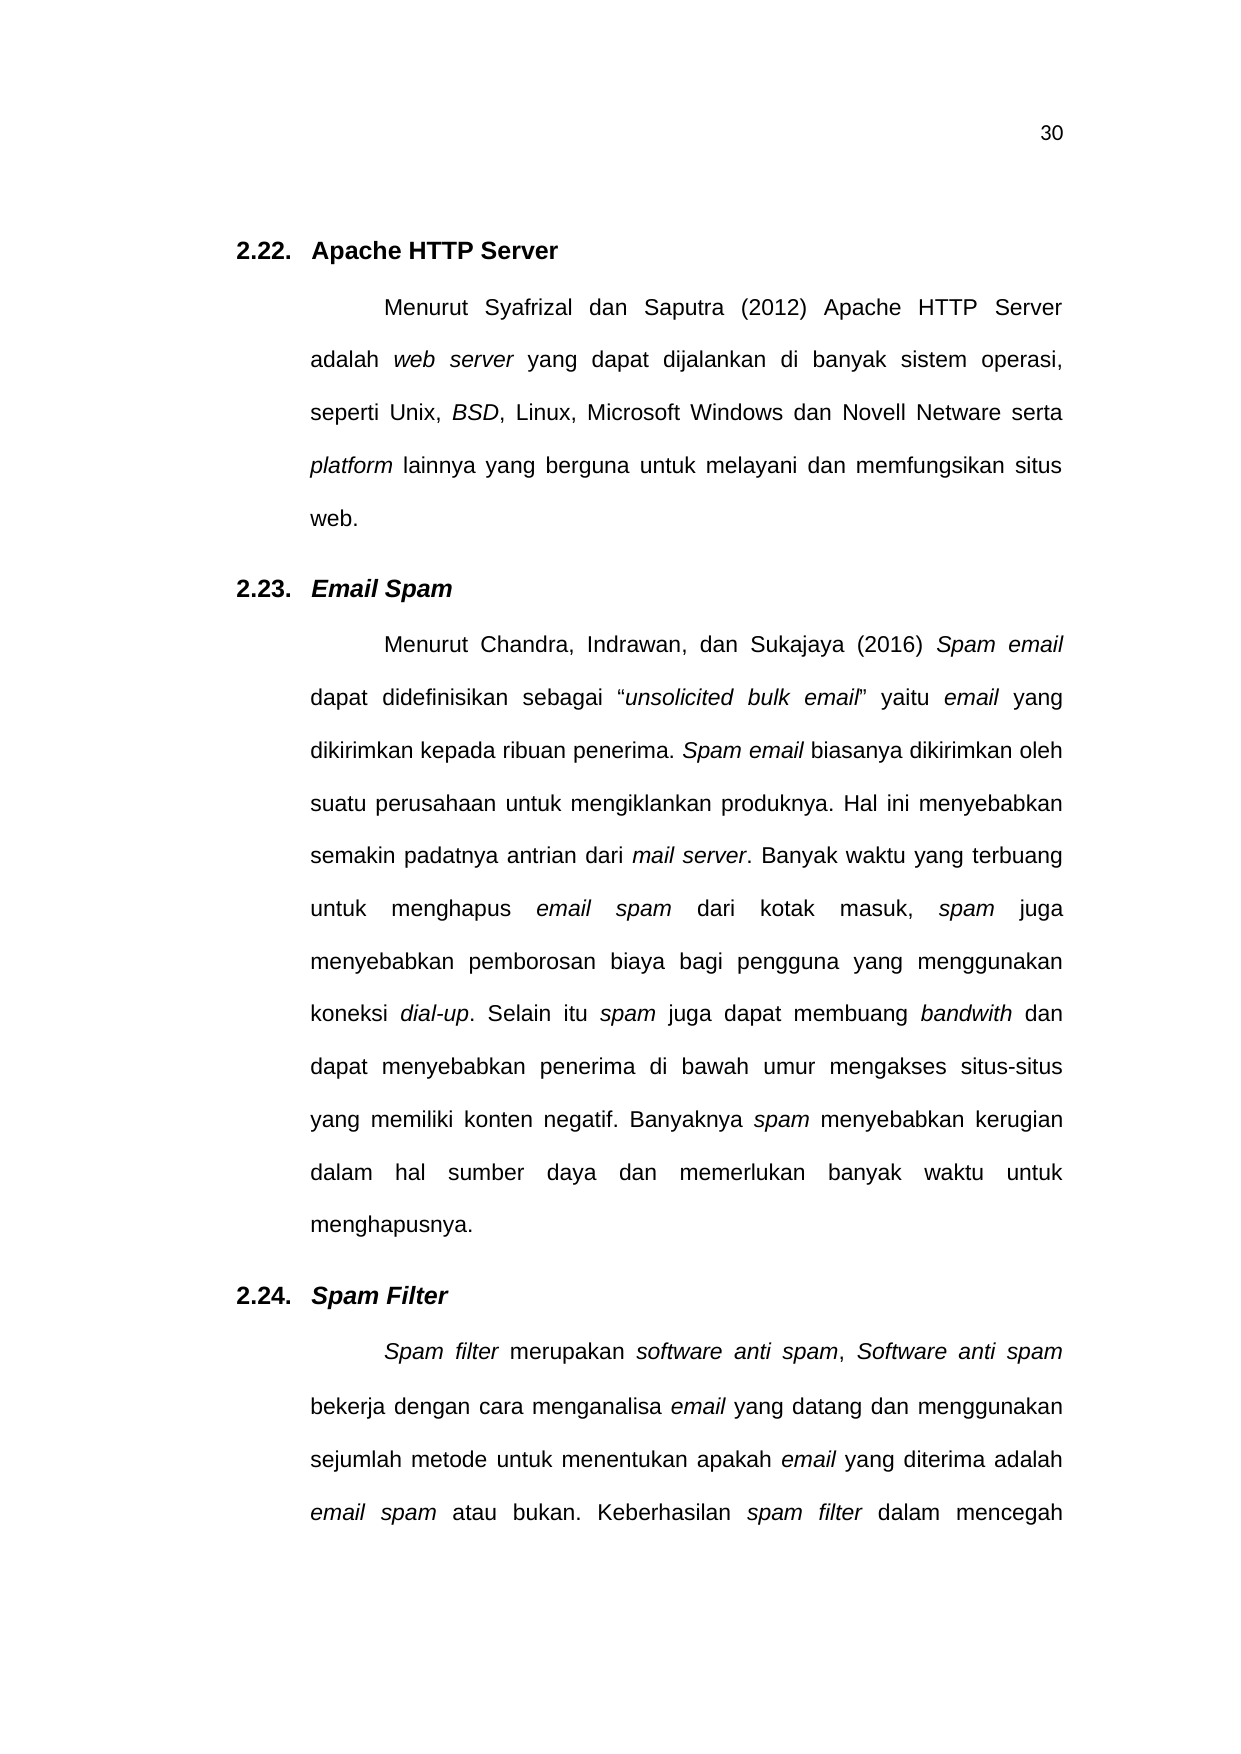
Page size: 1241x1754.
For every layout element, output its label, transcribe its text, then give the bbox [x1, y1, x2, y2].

text Menurut Chandra, Indrawan, dan Sukajaya (2016) Spam email dapat didefinisikan sebagai “unsolicited bulk email” yaitu email yang dikirimkan kepada ribuan penerima. Spam email biasanya dikirimkan oleh suatu perusahaan untuk mengiklankan produknya. Hal ini menyebabkan semakin padatnya antrian dari mail server. Banyak waktu yang terbuang untuk menghapus email spam dari kotak masuk, spam juga menyebabkan pemborosan biaya bagi pengguna yang menggunakan koneksi dial-up. Selain itu spam juga dapat membuang bandwith dan dapat menyebabkan penerima di bawah umur mengakses situs-situs yang memiliki konten negatif. Banyaknya spam menyebabkan kerugian dalam hal sumber daya dan memerlukan banyak waktu untuk menghapusnya. [310, 631, 1063, 1238]
subtitle Spam Filter [236, 1281, 1063, 1309]
text Menurut Syafrizal dan Saputra (2012) Apache HTTP Server adalah web server yang dapat dijalankan di banyak sistem operasi, seperti Unix, BSD, Linux, Microsoft Windows dan Novell Netware serta platform lainnya yang berguna untuk melayani dan memfungsikan situs web. [310, 294, 1063, 531]
subtitle Email Spam [236, 574, 1063, 603]
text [310, 1338, 1063, 1525]
subtitle Apache HTTP Server [236, 236, 1063, 265]
